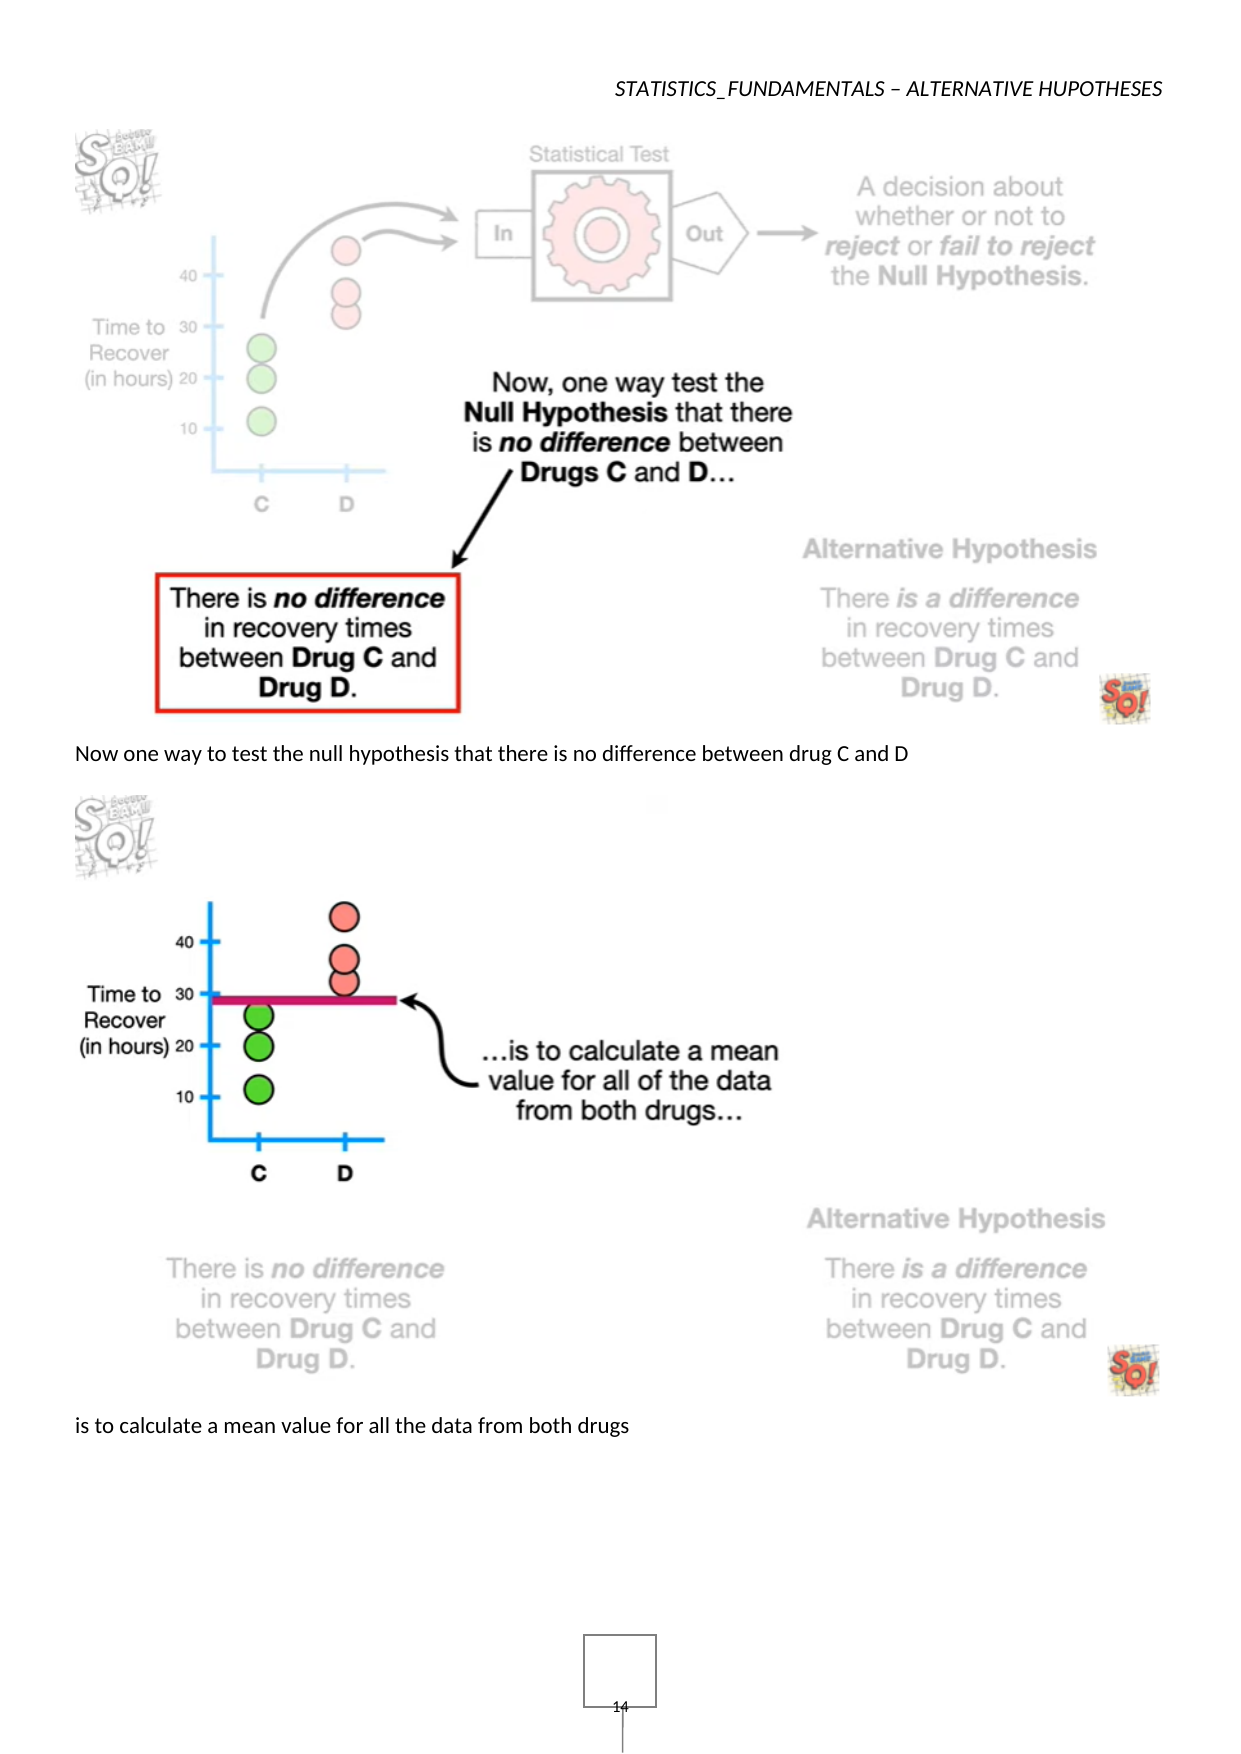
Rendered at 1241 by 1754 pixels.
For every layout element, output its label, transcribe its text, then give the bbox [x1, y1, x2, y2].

text Now one way to test the null hypothesis that there is no difference between drug C and D [75, 740, 1165, 767]
text is to calculate a mean value for all the data from both drugs [75, 1412, 1165, 1440]
picture [75, 795, 1166, 1412]
picture [75, 129, 1166, 740]
